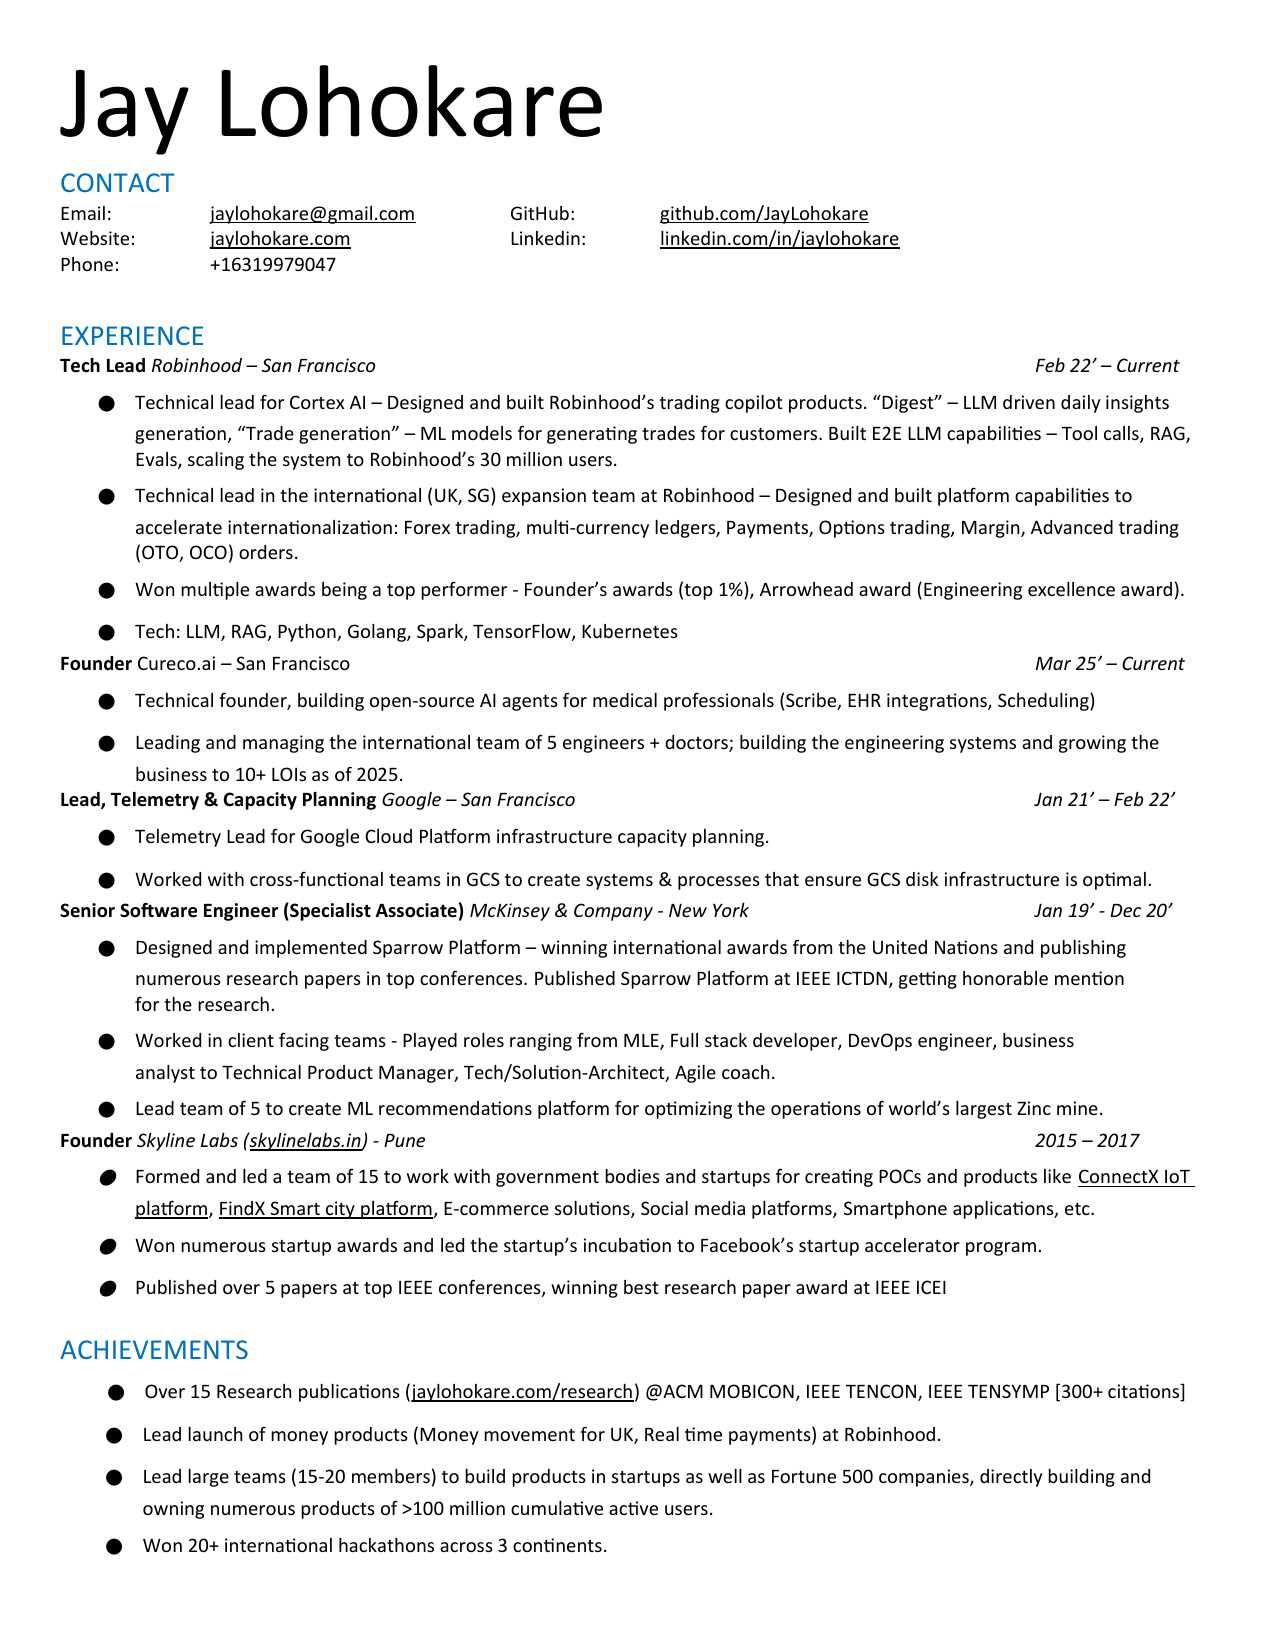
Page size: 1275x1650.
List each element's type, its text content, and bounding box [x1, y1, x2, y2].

text Founder Cureco.ai – San Francisco Mar 25’ – Current [60, 651, 1215, 676]
list Won 20+ international hackathons across 3 continents. [105, 1521, 1215, 1564]
text Website: jaylohokare.com Linkedin: linkedin.com/in/jaylohokare [60, 226, 1215, 251]
text Founder Skyline Labs (skylinelabs.in) - Pune 2015 – 2017 [60, 1128, 1215, 1153]
text Tech Lead Robinhood – San Francisco Feb 22’ – Current [60, 353, 1215, 378]
text Lead, Telemetry & Capacity Planning Google – San Francisco Jan 21’ – Feb 22’ [60, 787, 1215, 812]
list Over 15 Research publications (jaylohokare.com/research) @ACM MOBICON, IEEE TENCON, IEEE TENSYMP [300+ citations] [107, 1368, 1215, 1410]
list Technical lead in the international (UK, SG) expansion team at Robinhood – Designed and built platform capabilities to accelerate internationalization: Forex trading, multi-currency ledgers, Payments, Options trading, Margin, Advanced trading (OTO, OCO) orders. [97, 472, 1215, 565]
list Worked in client facing teams - Played roles ranging from MLE, Full stack developer, DevOps engineer, business analyst to Technical Product Manager, Tech/Solution-Architect, Agile coach. [97, 1017, 1140, 1085]
list Designed and implemented Sparrow Platform – winning international awards from the United Nations and publishing numerous research papers in top conferences. Published Sparrow Platform at IEEE ICTDN, getting honorable mention for the research. [97, 923, 1140, 1017]
list Technical founder, building open-source AI agents for medical professionals (Scribe, EHR integrations, Scheduling) [97, 676, 1215, 719]
list Published over 5 papers at top IEEE conferences, winning best research paper award at IEEE ICEI [97, 1264, 1215, 1307]
list Telemetry Lead for Google Cloud Platform infrastructure capacity planning. [97, 812, 1215, 855]
list Lead large teams (15-20 members) to build products in startups as well as Fortune 500 companies, directly building and owning numerous products of >100 million cumulative active users. [105, 1453, 1215, 1521]
text EXPERIENCE [60, 317, 1215, 353]
list Worked with cross-functional teams in GCS to create systems & processes that ensure GCS disk infrastructure is optimal. [97, 855, 1215, 898]
text Senior Software Engineer (Specialist Associate) McKinsey & Company - New York Jan 19’ - Dec 20’ [60, 898, 1215, 923]
list Technical lead for Cortex AI – Designed and built Robinhood’s trading copilot products. “Digest” – LLM driven daily insights generation, “Trade generation” – ML models for generating trades for customers. Built E2E LLM capabilities – Tool calls, RAG, Evals, scaling the system to Robinhood’s 30 million users. [97, 378, 1215, 472]
text Phone: +16319979047 [60, 251, 1215, 277]
list Lead team of 5 to create ML recommendations platform for optimizing the operations of world’s largest Zinc mine. [97, 1085, 1140, 1128]
list Lead launch of money products (Money movement for UK, Real time payments) at Robinhood. [105, 1410, 1215, 1453]
text Email: jaylohokare@gmail.com GitHub: github.com/JayLohokare [60, 200, 1215, 226]
list Tech: LLM, RAG, Python, Golang, Spark, TensorFlow, Kubernetes [97, 608, 1215, 651]
list Won multiple awards being a top performer - Founder’s awards (top 1%), Arrowhead award (Engineering excellence award). [97, 565, 1215, 608]
list Leading and managing the international team of 5 engineers + doctors; building the engineering systems and growing the business to 10+ LOIs as of 2025. [97, 719, 1215, 787]
list Formed and led a team of 15 to work with government bodies and startups for creating POCs and products like ConnectX IoT platform, FindX Smart city platform, E-commerce solutions, Social media platforms, Smartphone applications, etc. [97, 1153, 1215, 1221]
text CONTACT [60, 165, 1215, 200]
text ACHIEVEMENTS [60, 1332, 1215, 1368]
text Jay Lohokare [60, 37, 1215, 165]
list Won numerous startup awards and led the startup’s incubation to Facebook’s startup accelerator program. [97, 1221, 1215, 1264]
